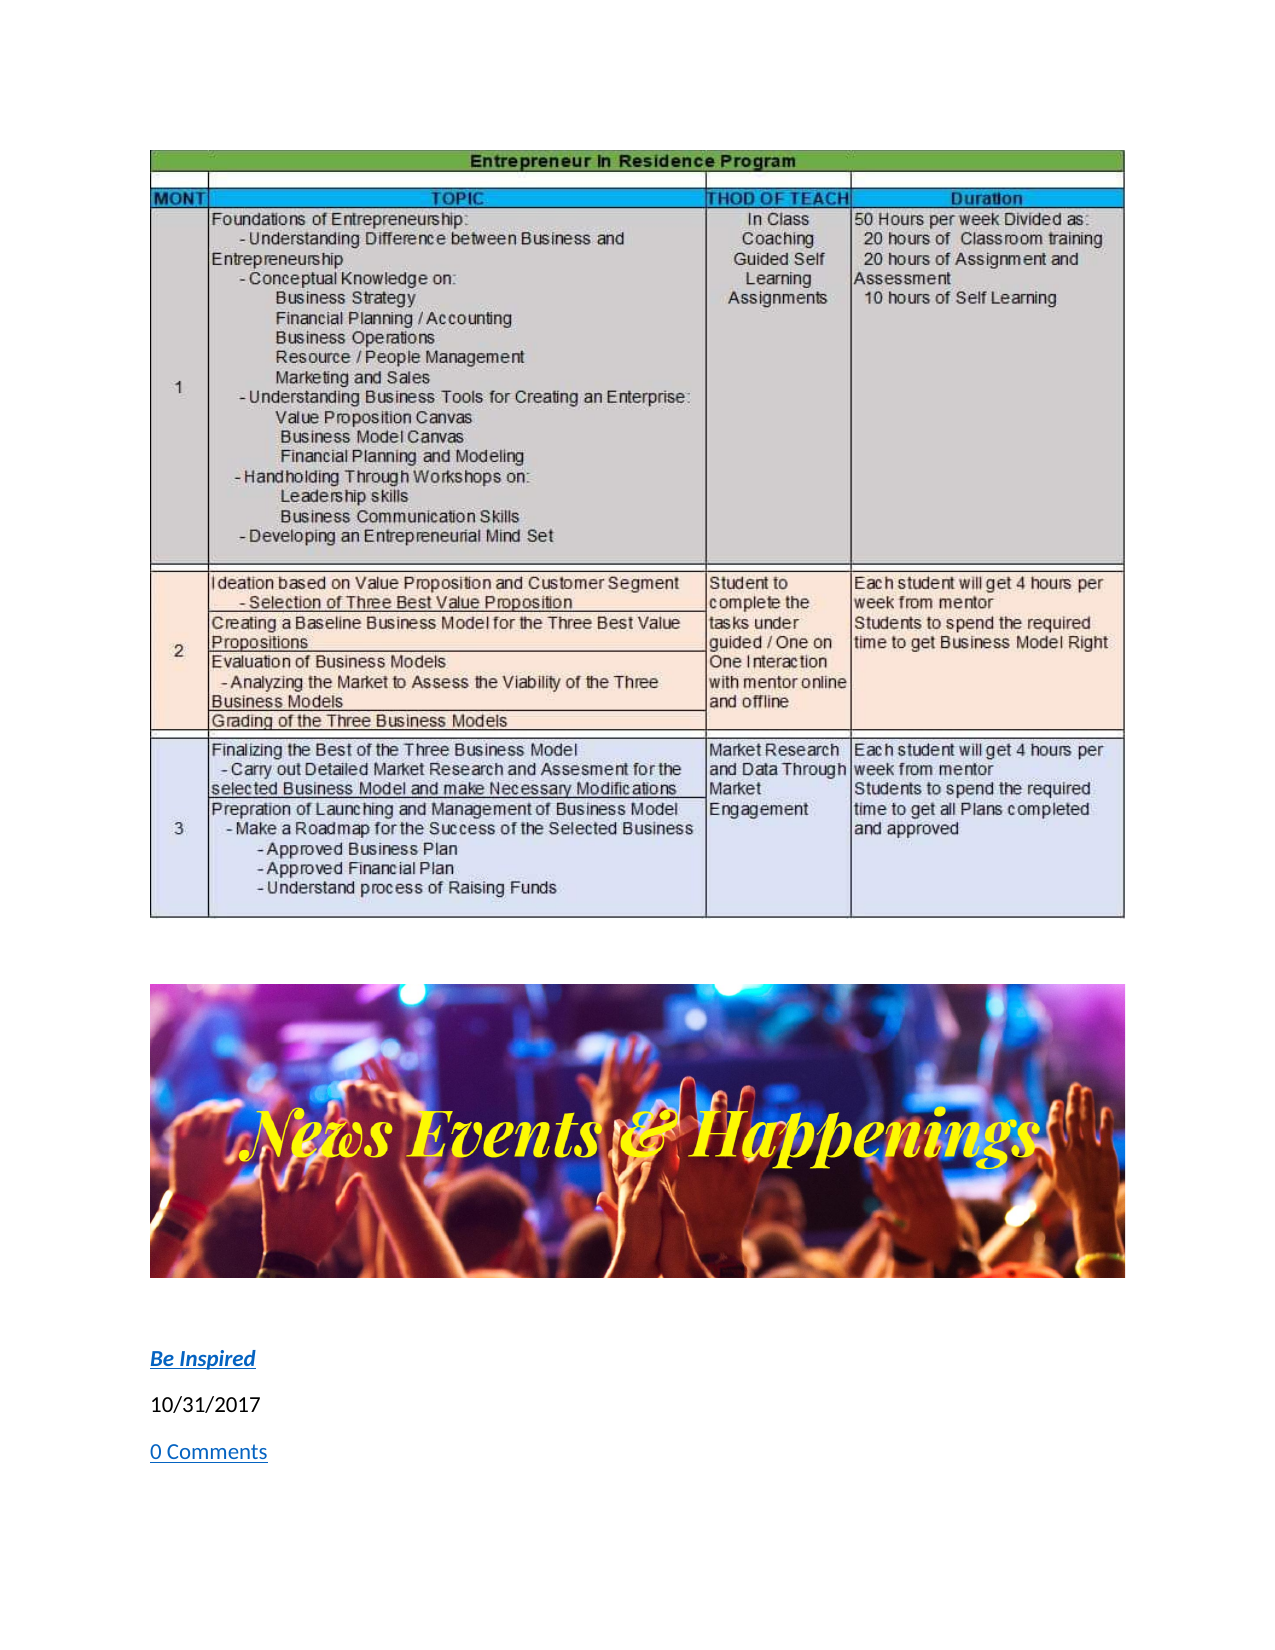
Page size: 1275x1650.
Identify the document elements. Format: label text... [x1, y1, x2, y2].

text Be Inspired [150, 1344, 1125, 1372]
picture [150, 984, 1125, 1278]
text 0 Comments [150, 1437, 1125, 1465]
picture [150, 150, 1125, 919]
text 10/31/2017 [150, 1391, 1125, 1418]
